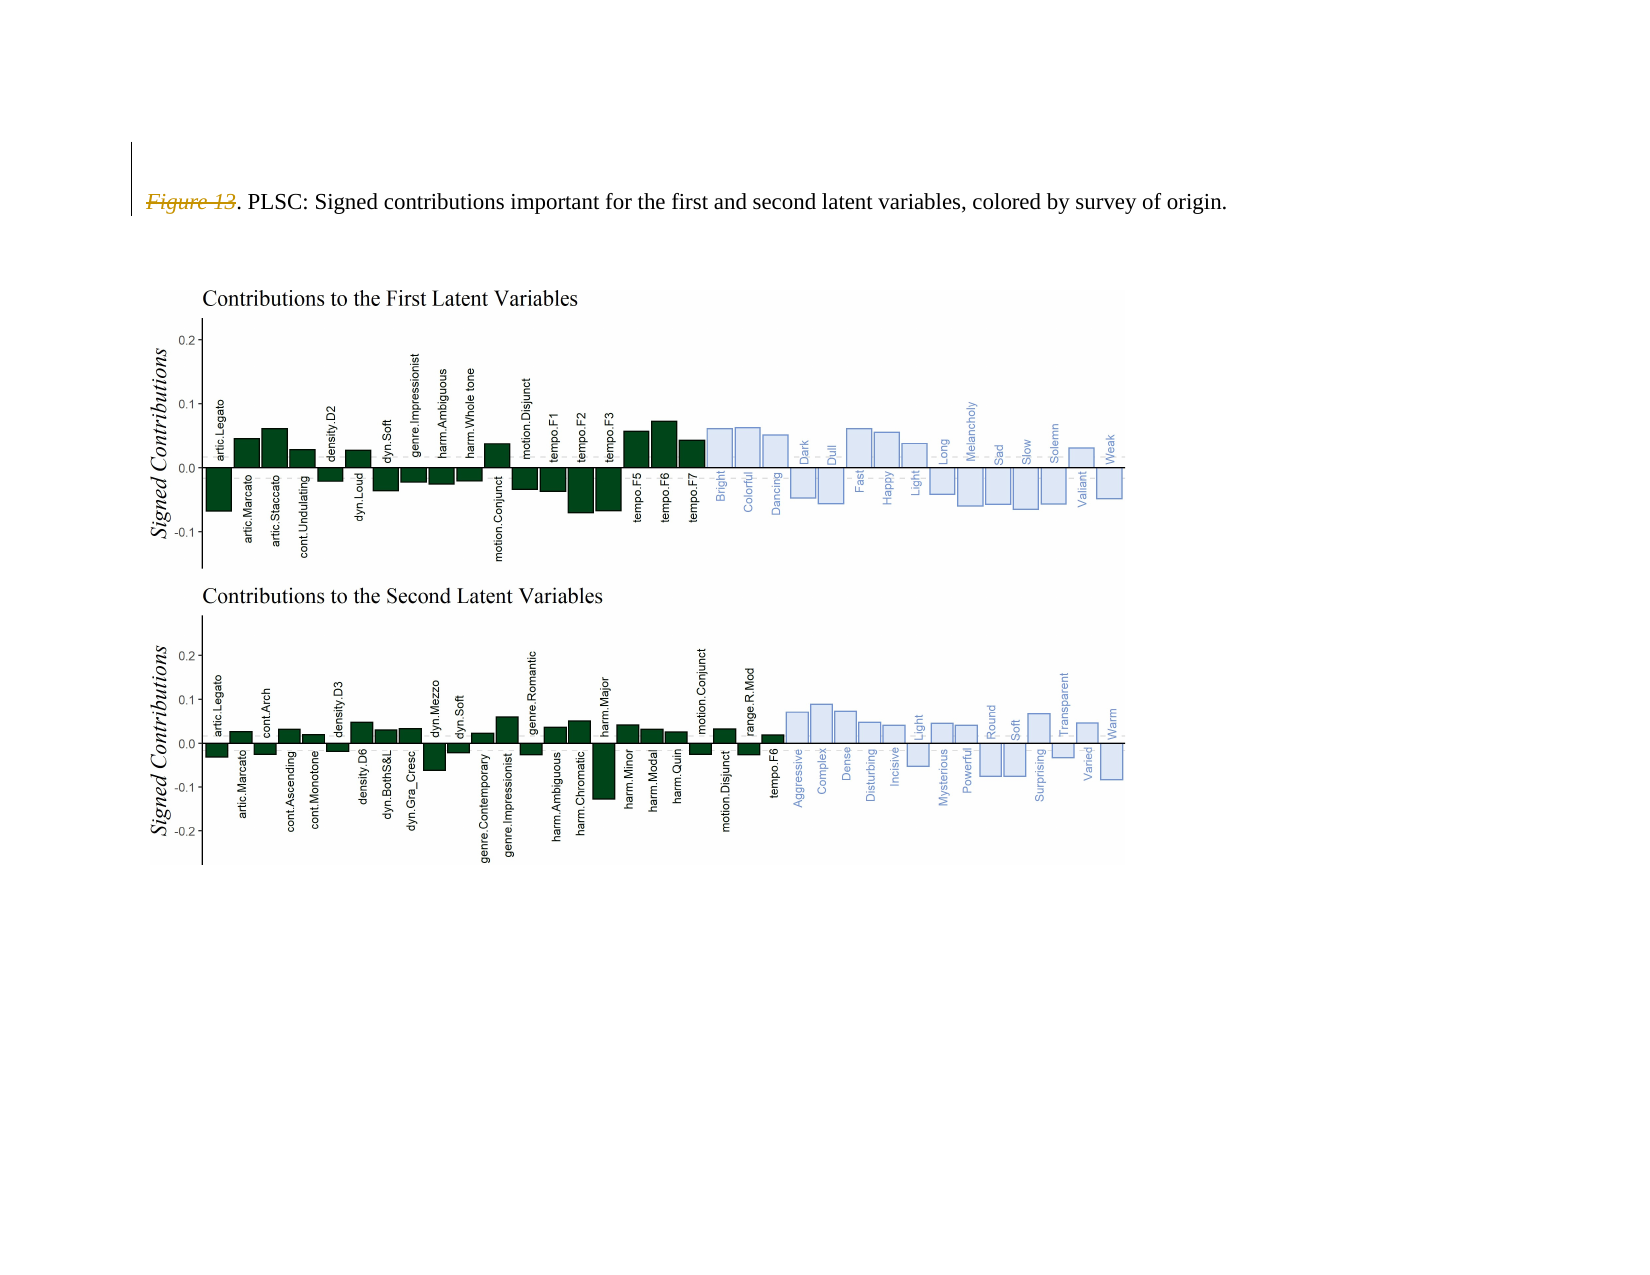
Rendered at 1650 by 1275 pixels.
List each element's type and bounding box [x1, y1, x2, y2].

picture [150, 290, 1125, 865]
